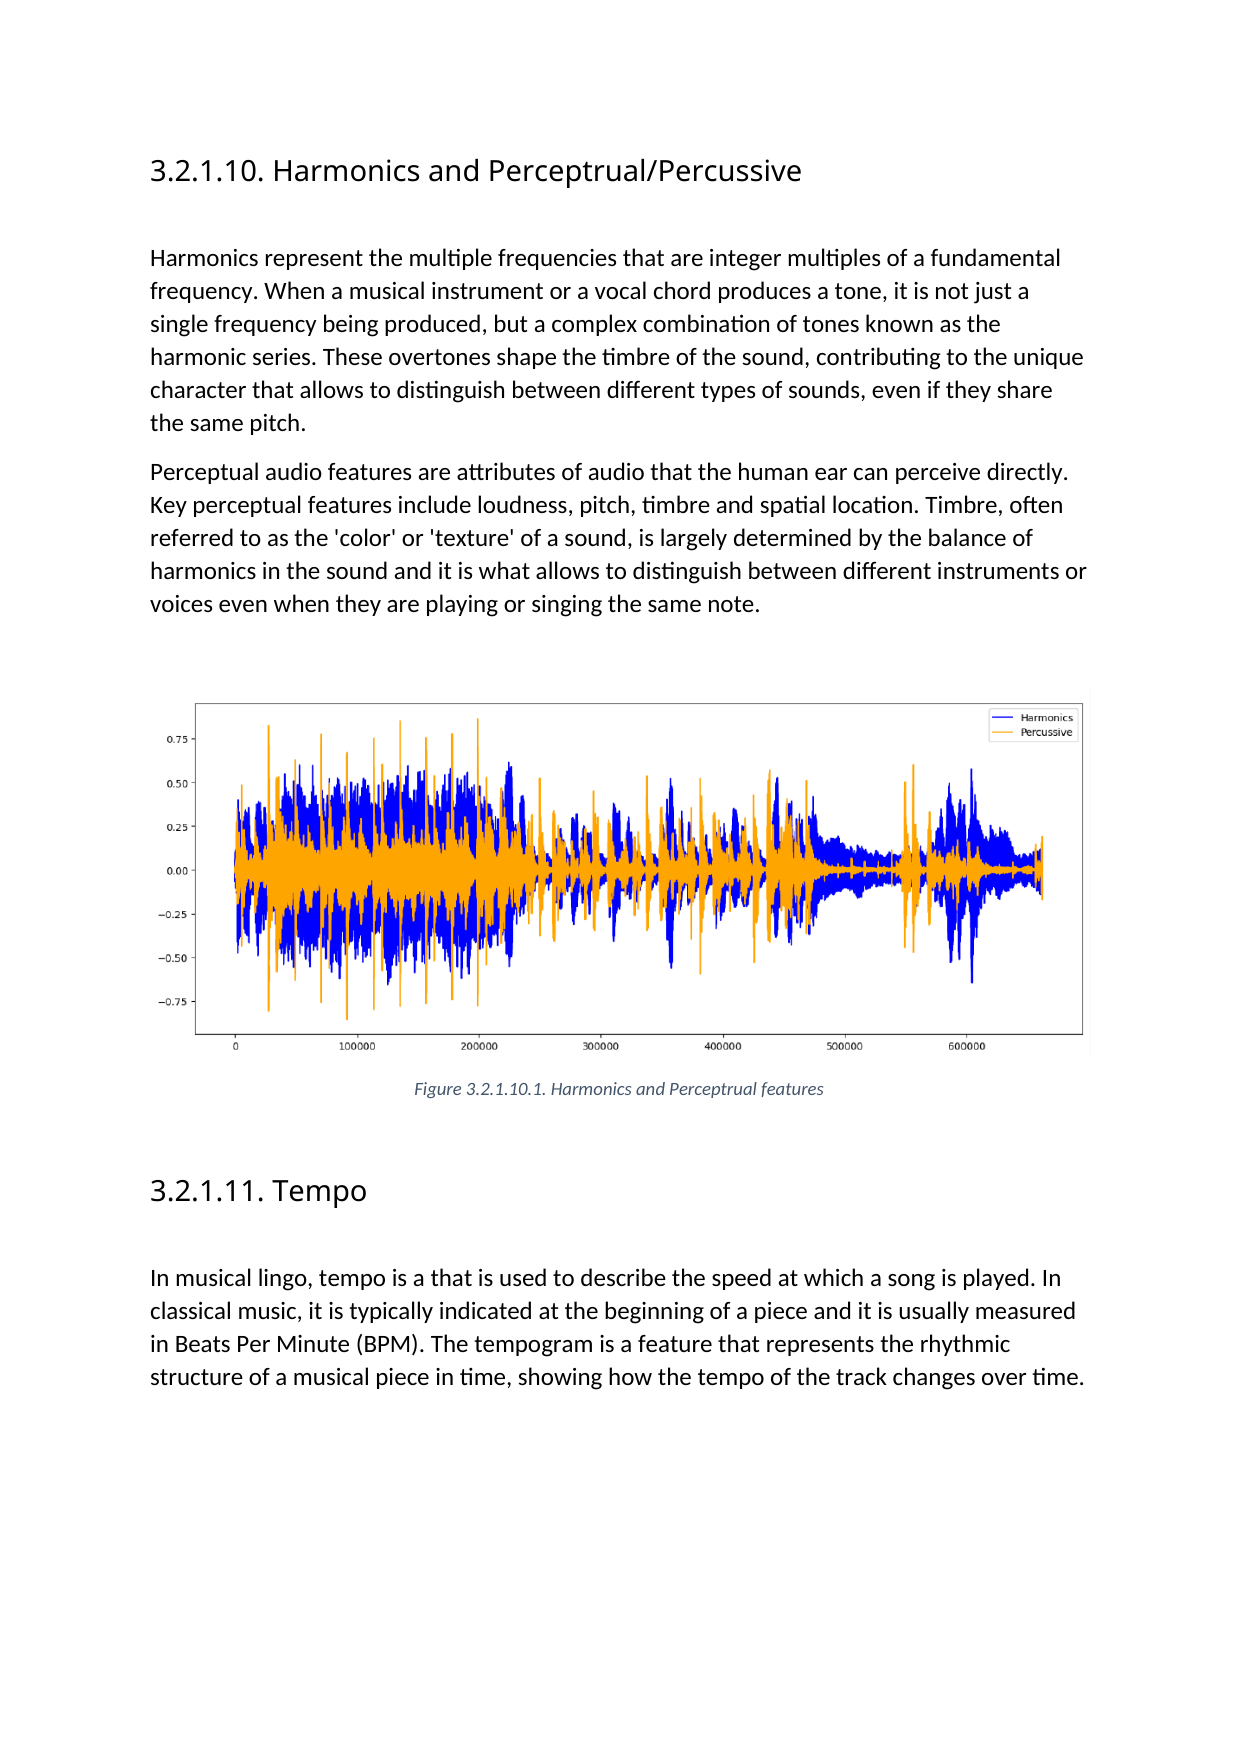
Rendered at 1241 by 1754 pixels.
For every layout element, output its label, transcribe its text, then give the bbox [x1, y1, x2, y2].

subtitle 3.2.1.10. Harmonics and Perceptrual/Percussive [150, 150, 1090, 190]
text Harmonics represent the multiple frequencies that are integer multiples of a fundamental frequency. When a musical instrument or a vocal chord produces a tone, it is not just a single frequency being produced, but a complex combination of tones known as the harmonic series. These overtones shape the timbre of the sound, contributing to the unique character that allows to distinguish between different types of sounds, even if they share the same pitch. [150, 242, 1090, 437]
text Perceptual audio features are attributes of audio that the human ear can perceive directly. Key perceptual features include loudness, pitch, timbre and spatial location. Timbre, often referred to as the 'color' or 'texture' of a sound, is largely determined by the balance of harmonics in the sound and it is what allows to distinguish between different instruments or voices even when they are playing or singing the same note. [150, 457, 1090, 619]
text Figure 3.2.1.10.1. Harmonics and Perceptrual features [150, 1077, 1090, 1100]
picture [150, 687, 1091, 1058]
text In musical lingo, tempo is a that is used to describe the speed at which a song is played. In classical music, it is typically indicated at the beginning of a piece and it is usually measured in Beats Per Minute (BPM). The tempogram is a feature that represents the rhythmic structure of a musical piece in time, showing how the tempo of the track changes over time. [150, 1263, 1090, 1392]
subtitle 3.2.1.11. Tempo [150, 1170, 1090, 1210]
